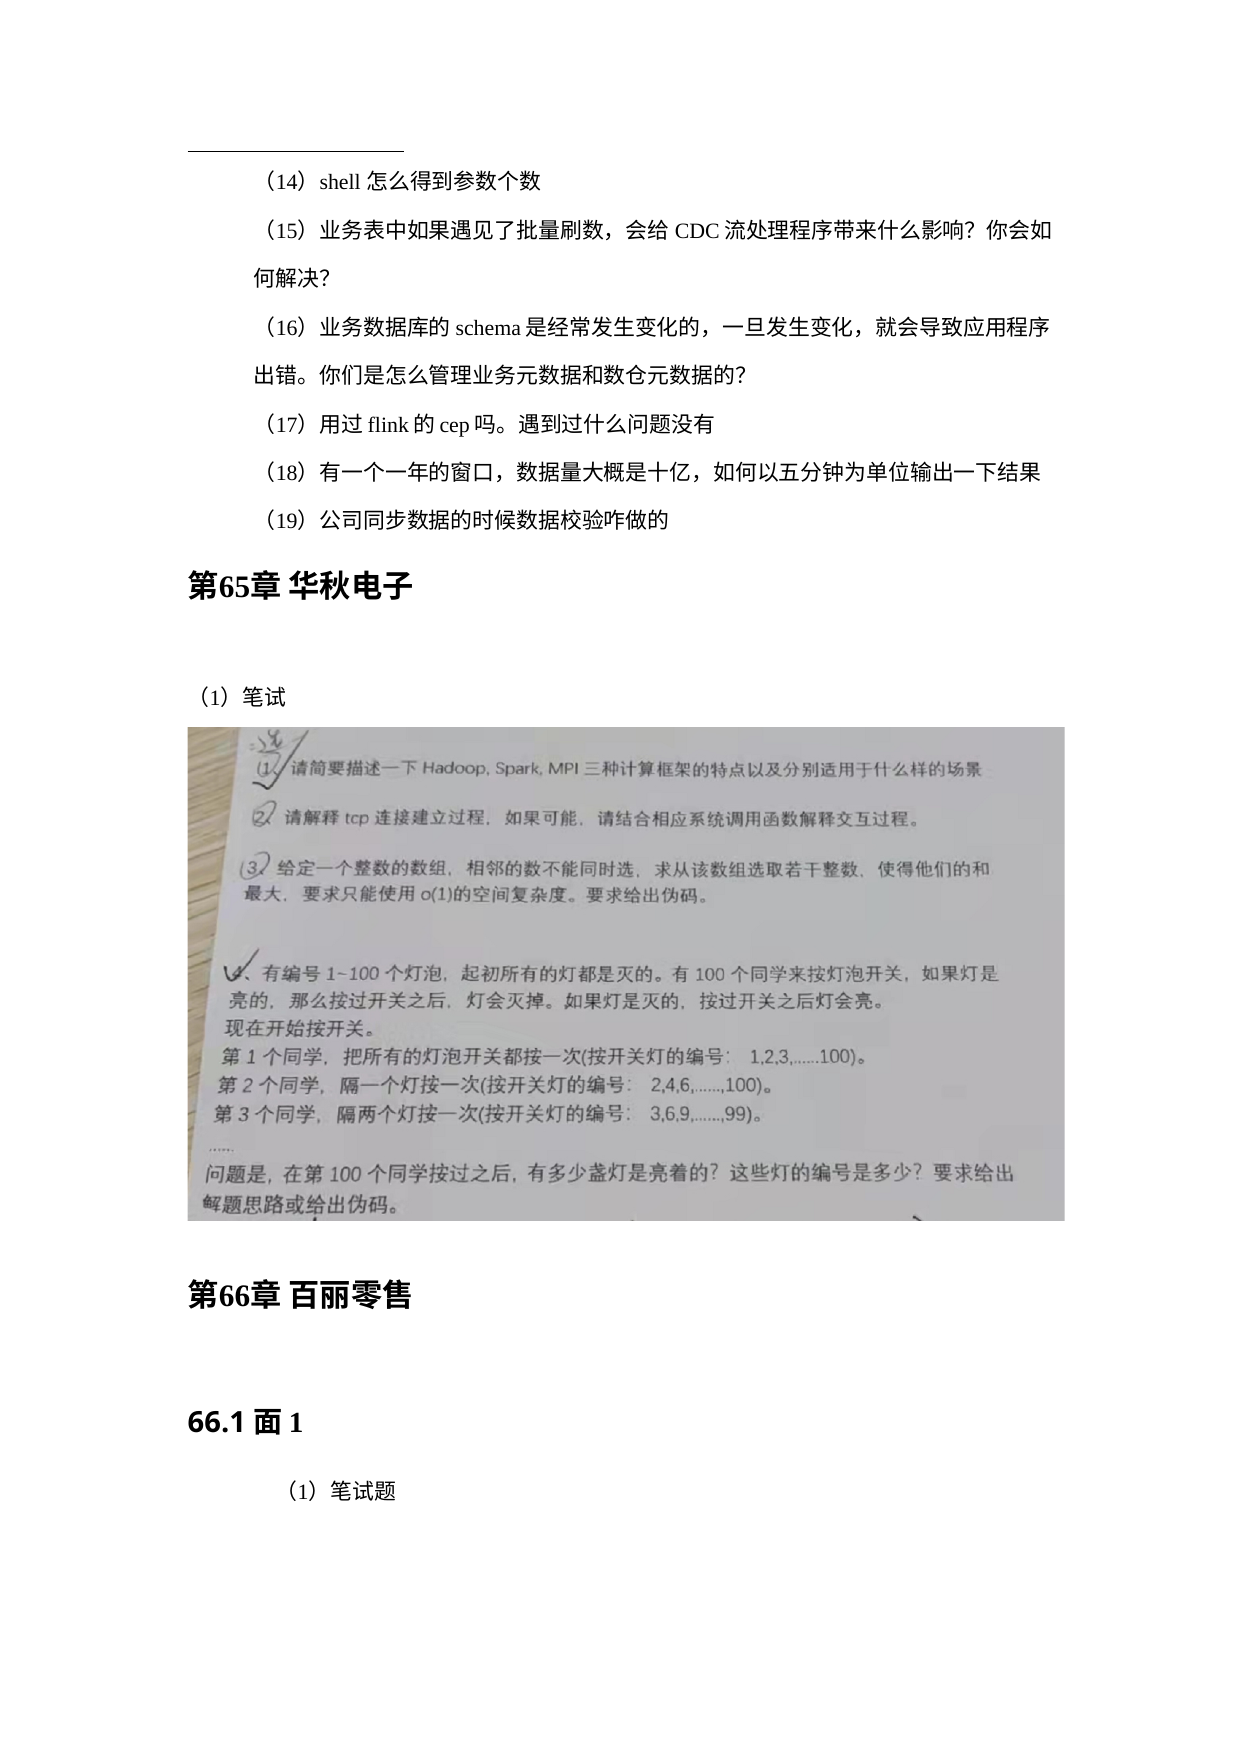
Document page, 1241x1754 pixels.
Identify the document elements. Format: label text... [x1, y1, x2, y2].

subtitle 百丽零售 [187, 1261, 1053, 1326]
list shell 怎么得到参数个数 [254, 164, 1053, 196]
subtitle 华秋电子 [187, 551, 1053, 616]
list 笔试题 [231, 1473, 1053, 1506]
list 笔试 [187, 679, 1053, 712]
list 用过flink的cep吗。遇到过什么问题没有 [254, 406, 1053, 439]
list 公司同步数据的时候数据校验咋做的 [254, 503, 1053, 536]
list 业务数据库的schema是经常发生变化的，一旦发生变化，就会导致应用程序出错。你们是怎么管理业务元数据和数仓元数据的？ [254, 309, 1053, 391]
subtitle 面1 [187, 1389, 1053, 1454]
list 业务表中如果遇见了批量刷数，会给CDC流处理程序带来什么影响？你会如何解决？ [254, 212, 1053, 293]
list 有一个一年的窗口，数据量大概是十亿，如何以五分钟为单位输出一下结果 [254, 455, 1053, 487]
picture [187, 727, 1065, 1221]
